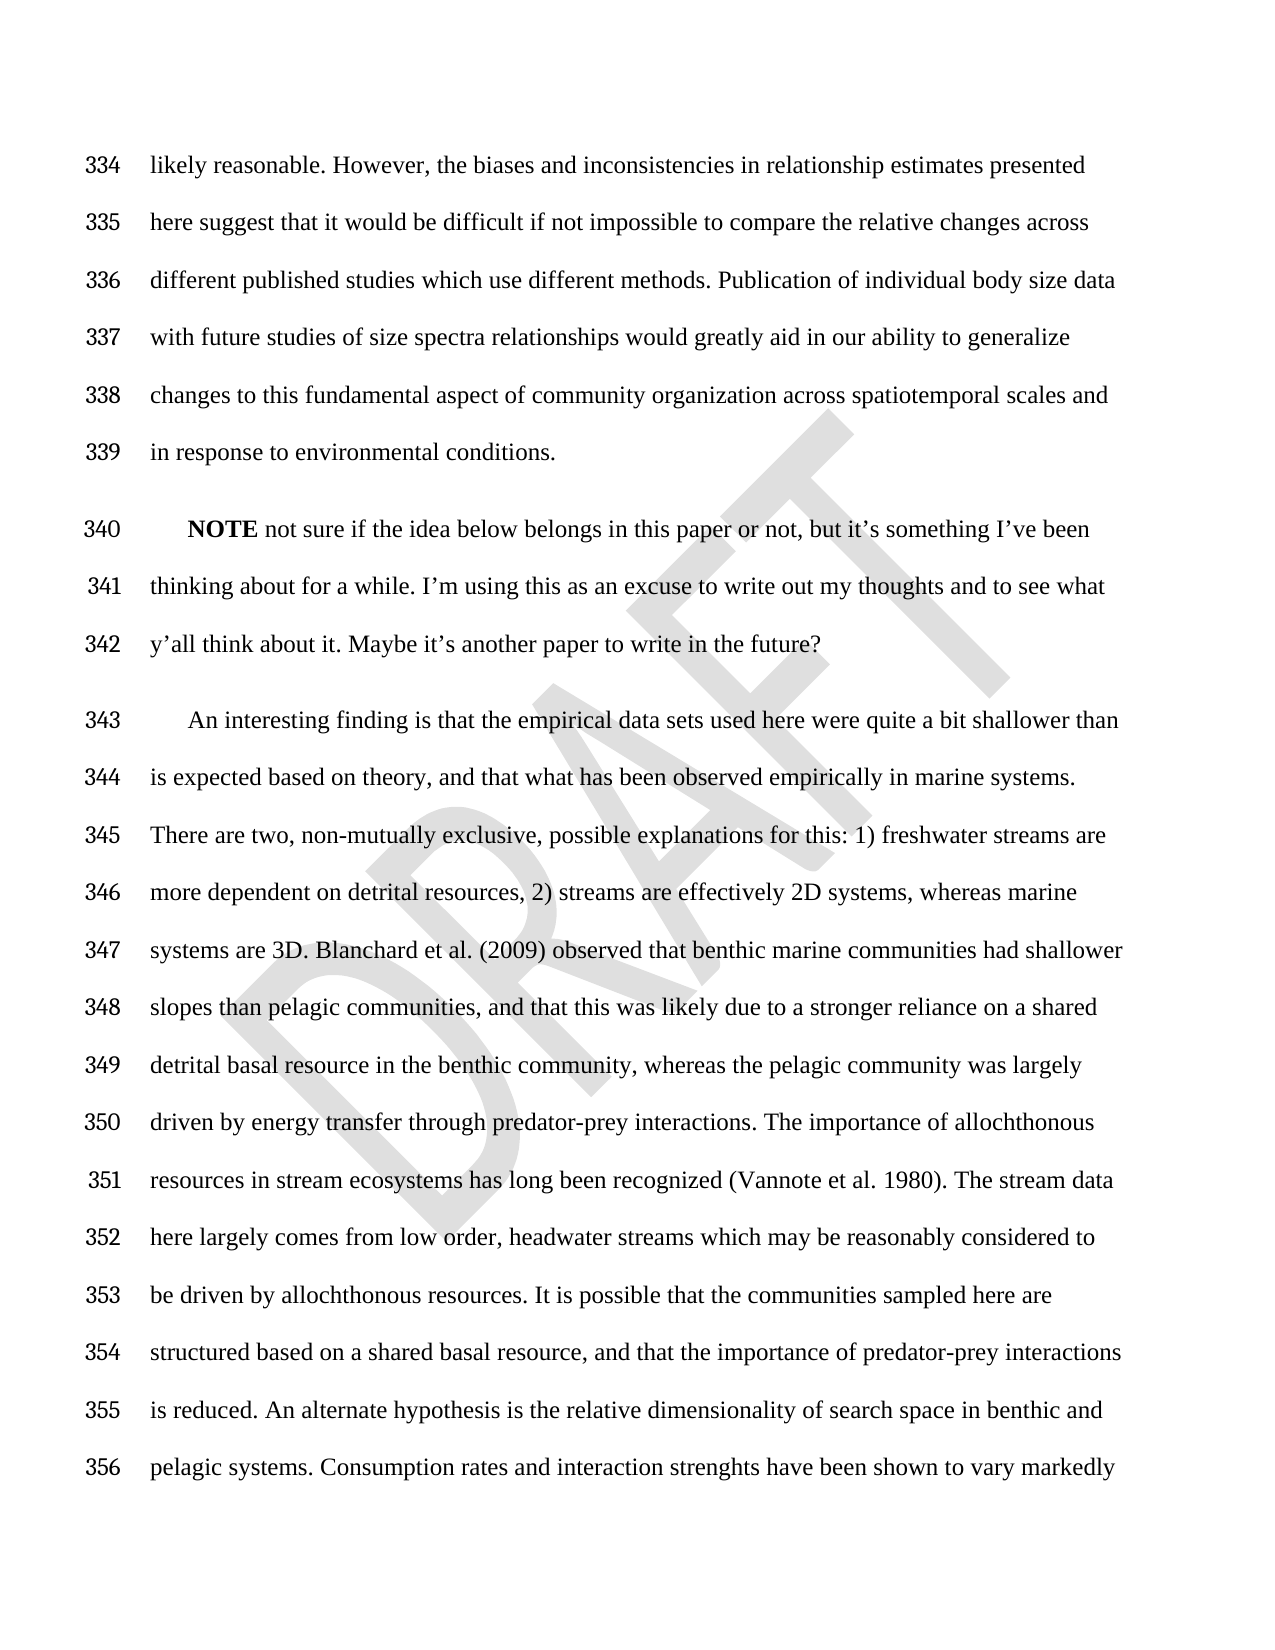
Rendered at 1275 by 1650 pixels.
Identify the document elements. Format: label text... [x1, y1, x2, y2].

text NOTE not sure if the idea below belongs in this paper or not, but it’s something I’ve been thinking about for a while. I’m using this as an excuse to write out my thoughts and to see what y’all think about it. Maybe it’s another paper to write in the future? [150, 514, 1125, 657]
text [150, 150, 1125, 466]
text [150, 705, 1125, 1481]
